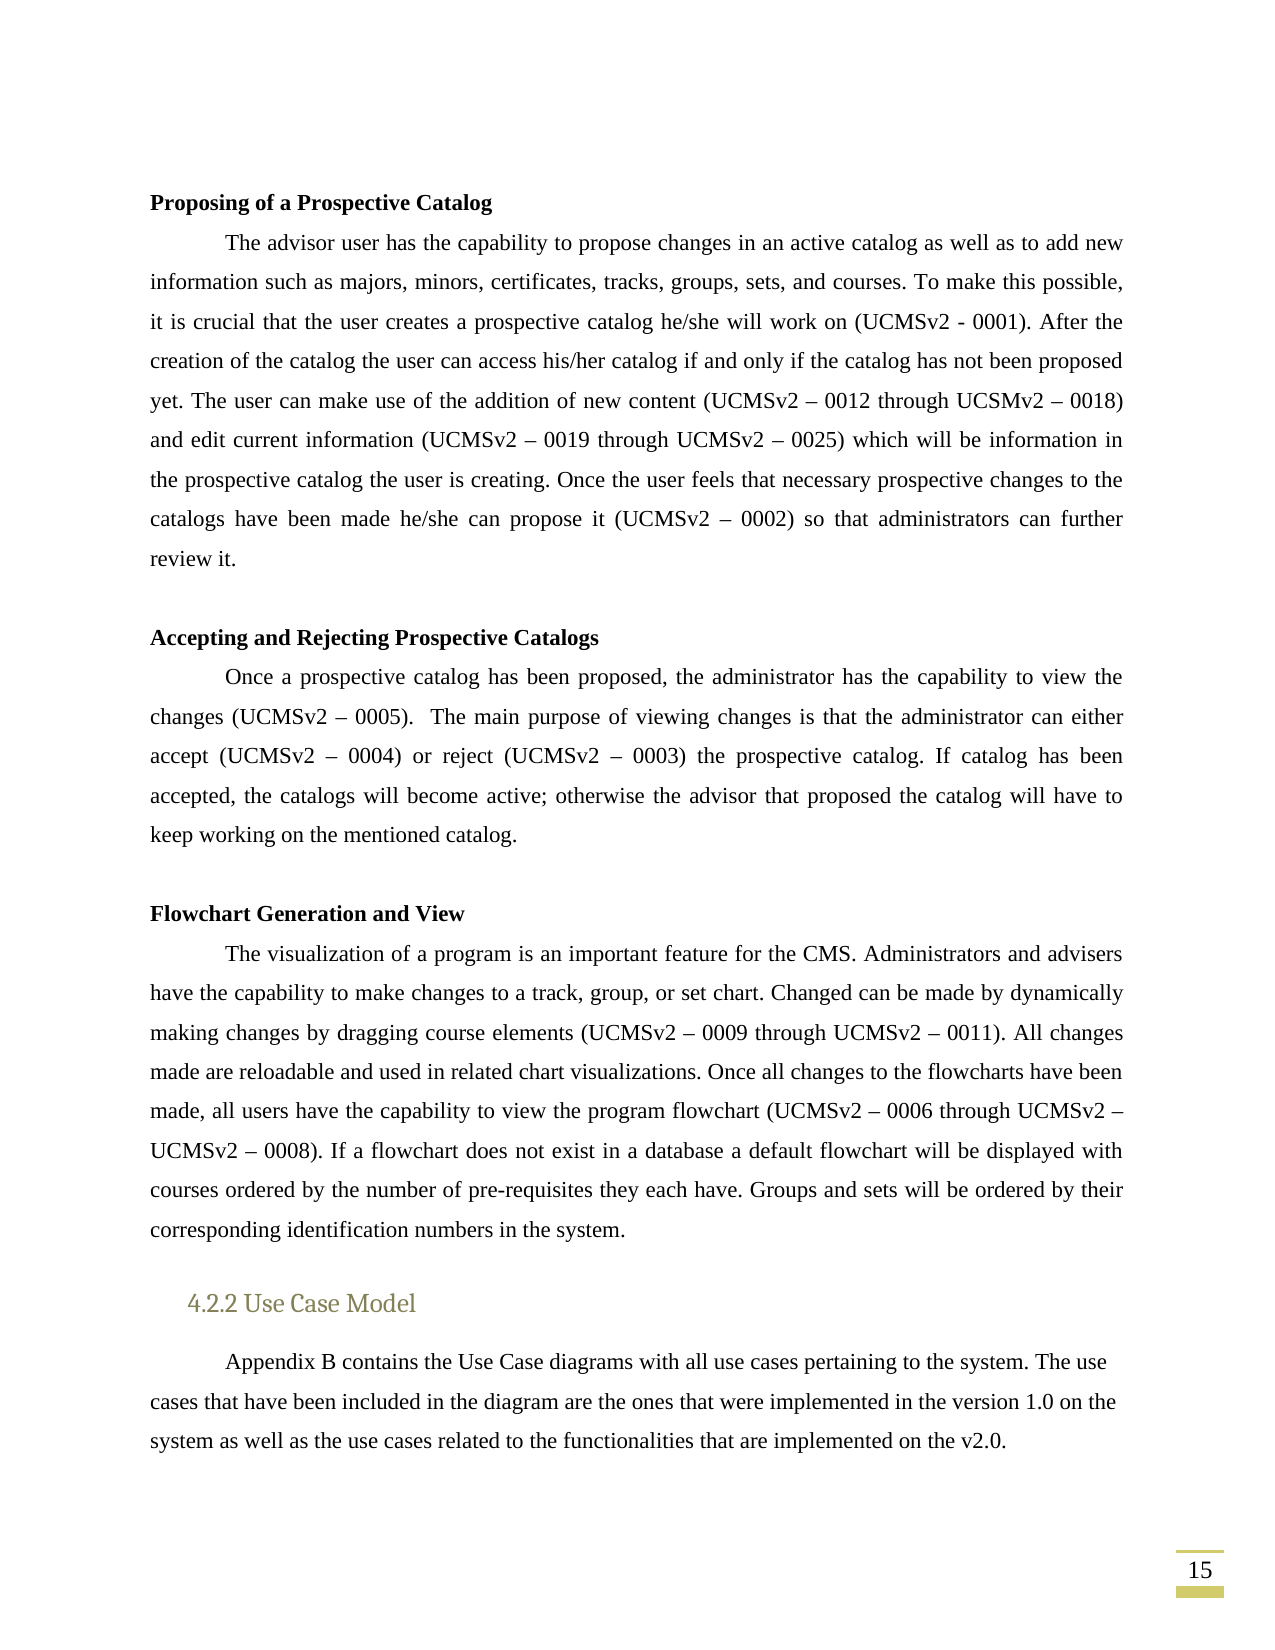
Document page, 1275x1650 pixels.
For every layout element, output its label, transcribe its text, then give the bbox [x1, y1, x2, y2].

text Accepting and Rejecting Prospective Catalogs [150, 624, 1125, 650]
text Once a prospective catalog has been proposed, the administrator has the capability to view the changes (UCMSv2 – 0005). The main purpose of viewing changes is that the administrator can either accept (UCMSv2 – 0004) or reject (UCMSv2 – 0003) the prospective catalog. If catalog has been accepted, the catalogs will become active; otherwise the advisor that proposed the catalog will have to keep working on the mentioned catalog. [150, 663, 1125, 847]
text The visualization of a program is an important feature for the CMS. Administrators and advisers have the capability to make changes to a track, group, or set chart. Changed can be made by dynamically making changes by dragging course elements (UCMSv2 – 0009 through UCMSv2 – 0011). All changes made are reloadable and used in related chart visualizations. Once all changes to the flowcharts have been made, all users have the capability to view the program flowchart (UCMSv2 – 0006 through UCMSv2 – UCMSv2 – 0008). If a flowchart does not exist in a database a default flowchart will be displayed with courses ordered by the number of pre-requisites they each have. Groups and sets will be ordered by their corresponding identification numbers in the system. [150, 939, 1125, 1242]
text The advisor user has the capability to propose changes in an active catalog as well as to add new information such as majors, minors, certificates, tracks, groups, sets, and courses. To make this possible, it is crucial that the user creates a prospective catalog he/she will work on (UCMSv2 - 0001). After the creation of the catalog the user can access his/her catalog if and only if the catalog has not been proposed yet. The user can make use of the addition of new content (UCMSv2 – 0012 through UCSMv2 – 0018) and edit current information (UCMSv2 – 0019 through UCMSv2 – 0025) which will be information in the prospective catalog the user is creating. Once the user feels that necessary prospective changes to the catalogs have been made he/she can propose it (UCMSv2 – 0002) so that administrators can further review it. [150, 229, 1125, 571]
text Proposing of a Prospective Catalog [150, 189, 1125, 216]
subtitle 4.2.2 Use Case Model [150, 1288, 1125, 1319]
text Flowchart Generation and View [150, 900, 1125, 926]
text Appendix B contains the Use Case diagrams with all use cases pertaining to the system. The use cases that have been included in the diagram are the ones that were implemented in the version 1.0 on the system as well as the use cases related to the functionalities that are implemented on the v2.0. [150, 1348, 1125, 1453]
